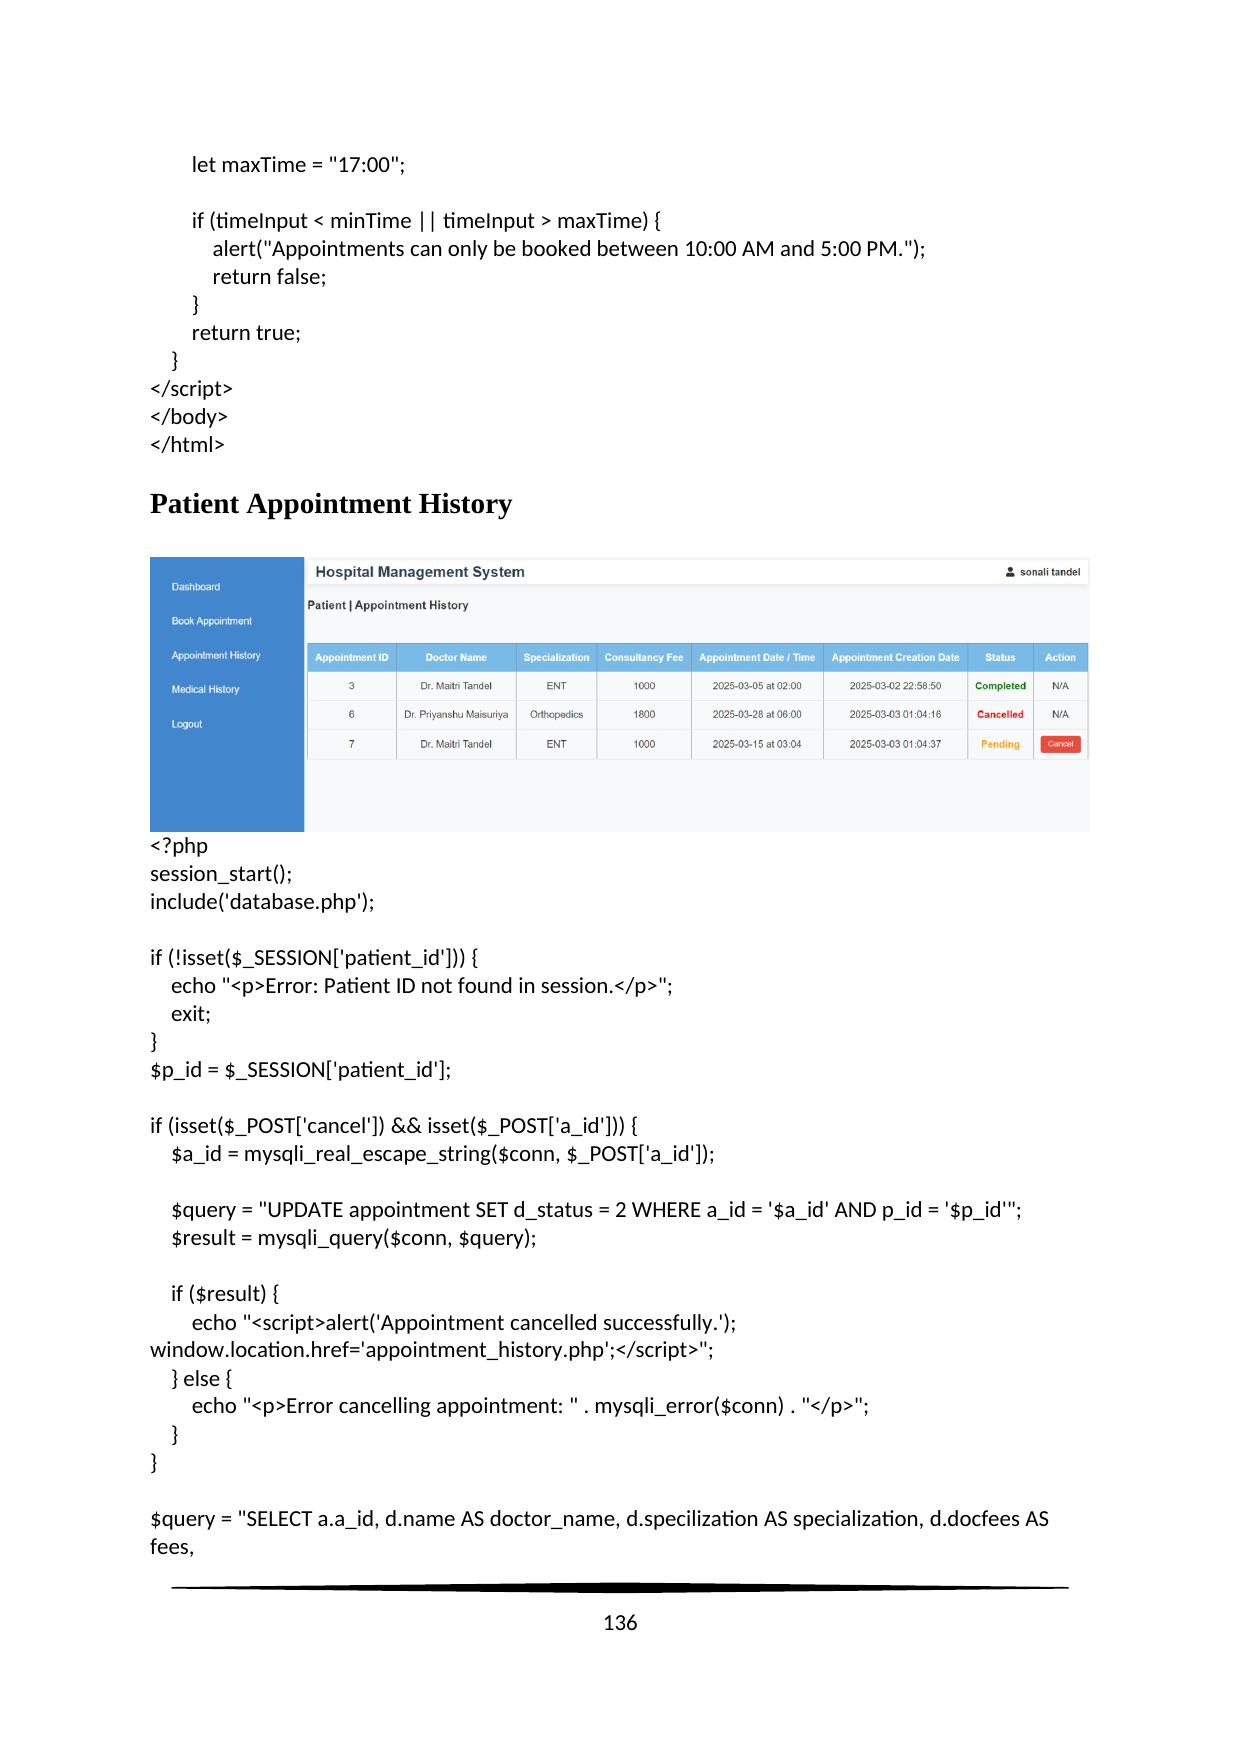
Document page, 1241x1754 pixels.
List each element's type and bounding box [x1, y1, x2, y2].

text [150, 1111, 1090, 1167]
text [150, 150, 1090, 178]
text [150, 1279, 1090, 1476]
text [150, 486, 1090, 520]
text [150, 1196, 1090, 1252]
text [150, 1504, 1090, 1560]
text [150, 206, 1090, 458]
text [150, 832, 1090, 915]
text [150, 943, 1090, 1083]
picture [150, 557, 1091, 832]
